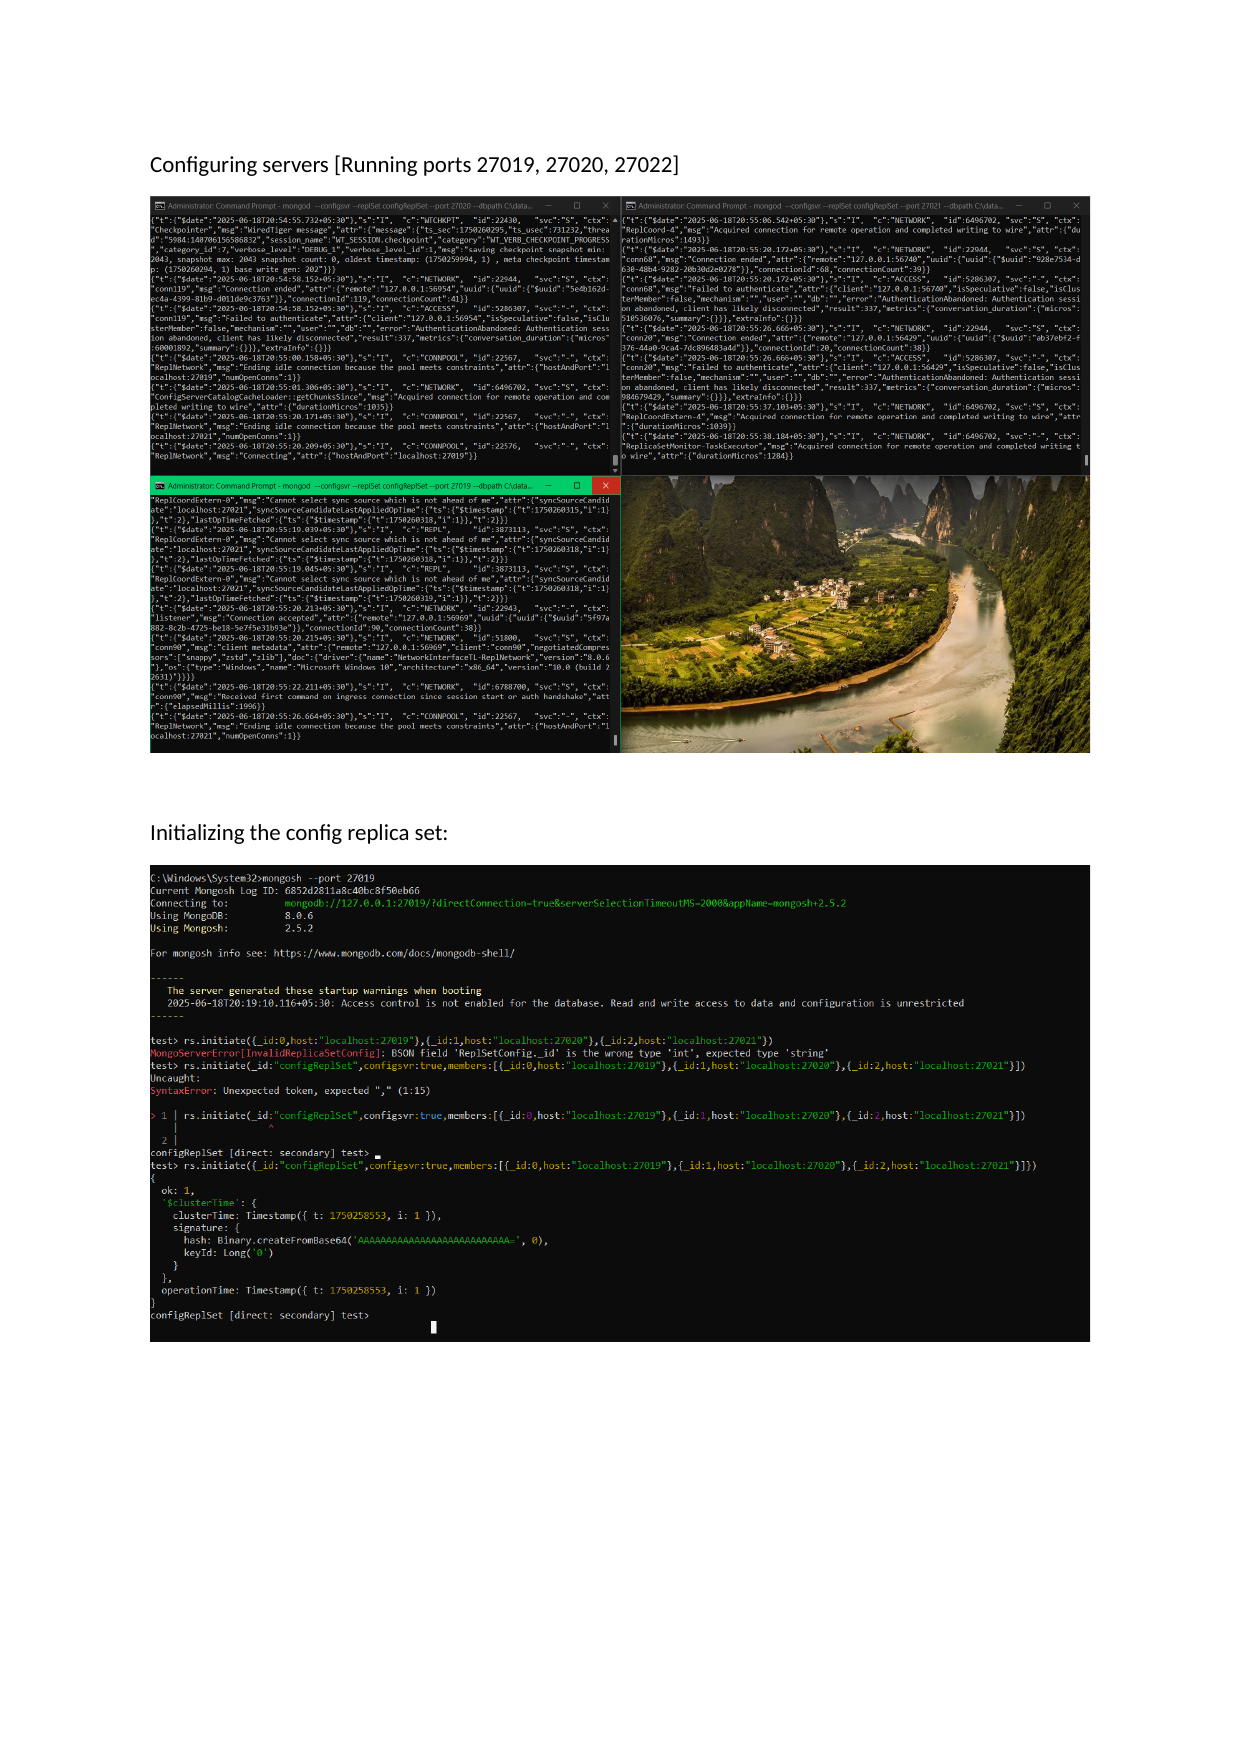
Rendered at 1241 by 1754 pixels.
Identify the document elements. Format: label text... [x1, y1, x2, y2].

picture [150, 865, 1091, 1342]
text Initializing the config replica set: [150, 818, 1090, 846]
picture [150, 196, 1091, 753]
text Configuring servers [Running ports 27019, 27020, 27022] [150, 150, 1090, 178]
